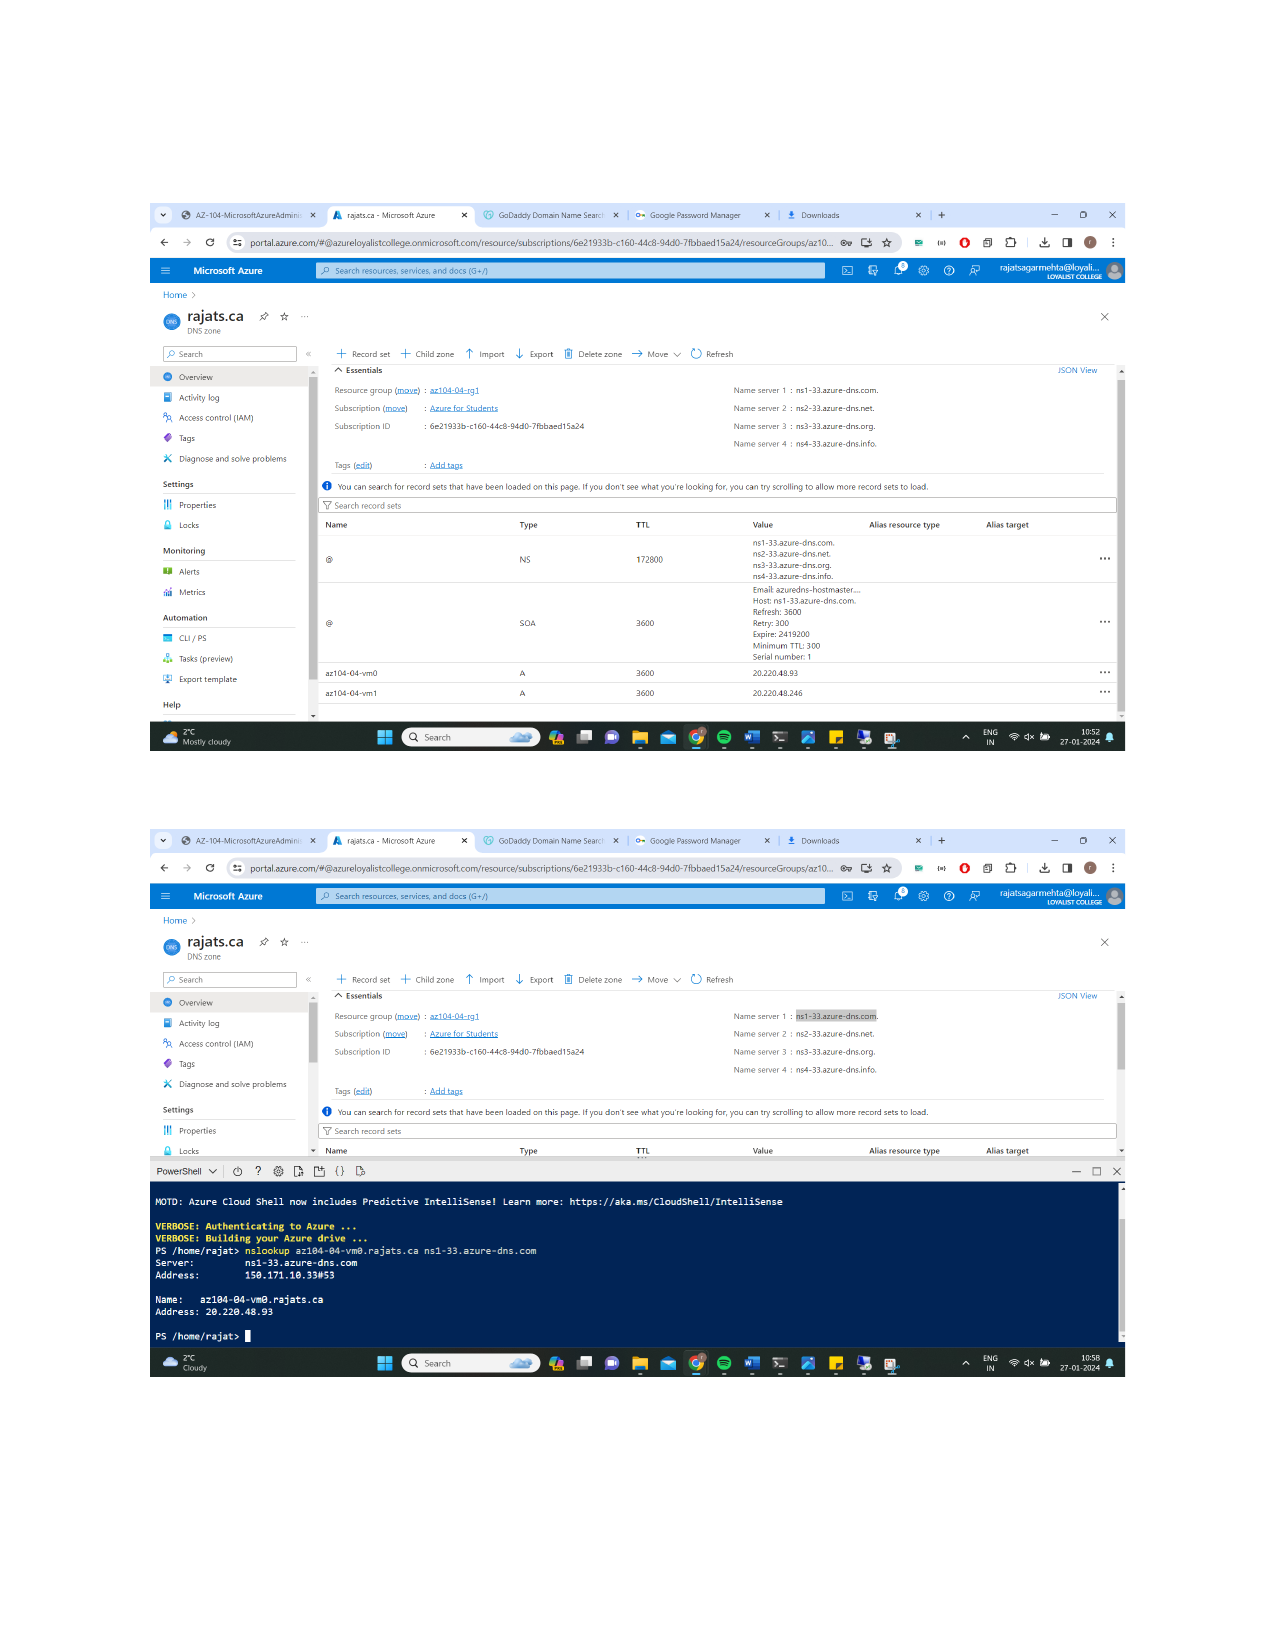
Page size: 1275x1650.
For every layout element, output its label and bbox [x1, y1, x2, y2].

picture [150, 203, 1125, 751]
picture [150, 829, 1125, 1377]
